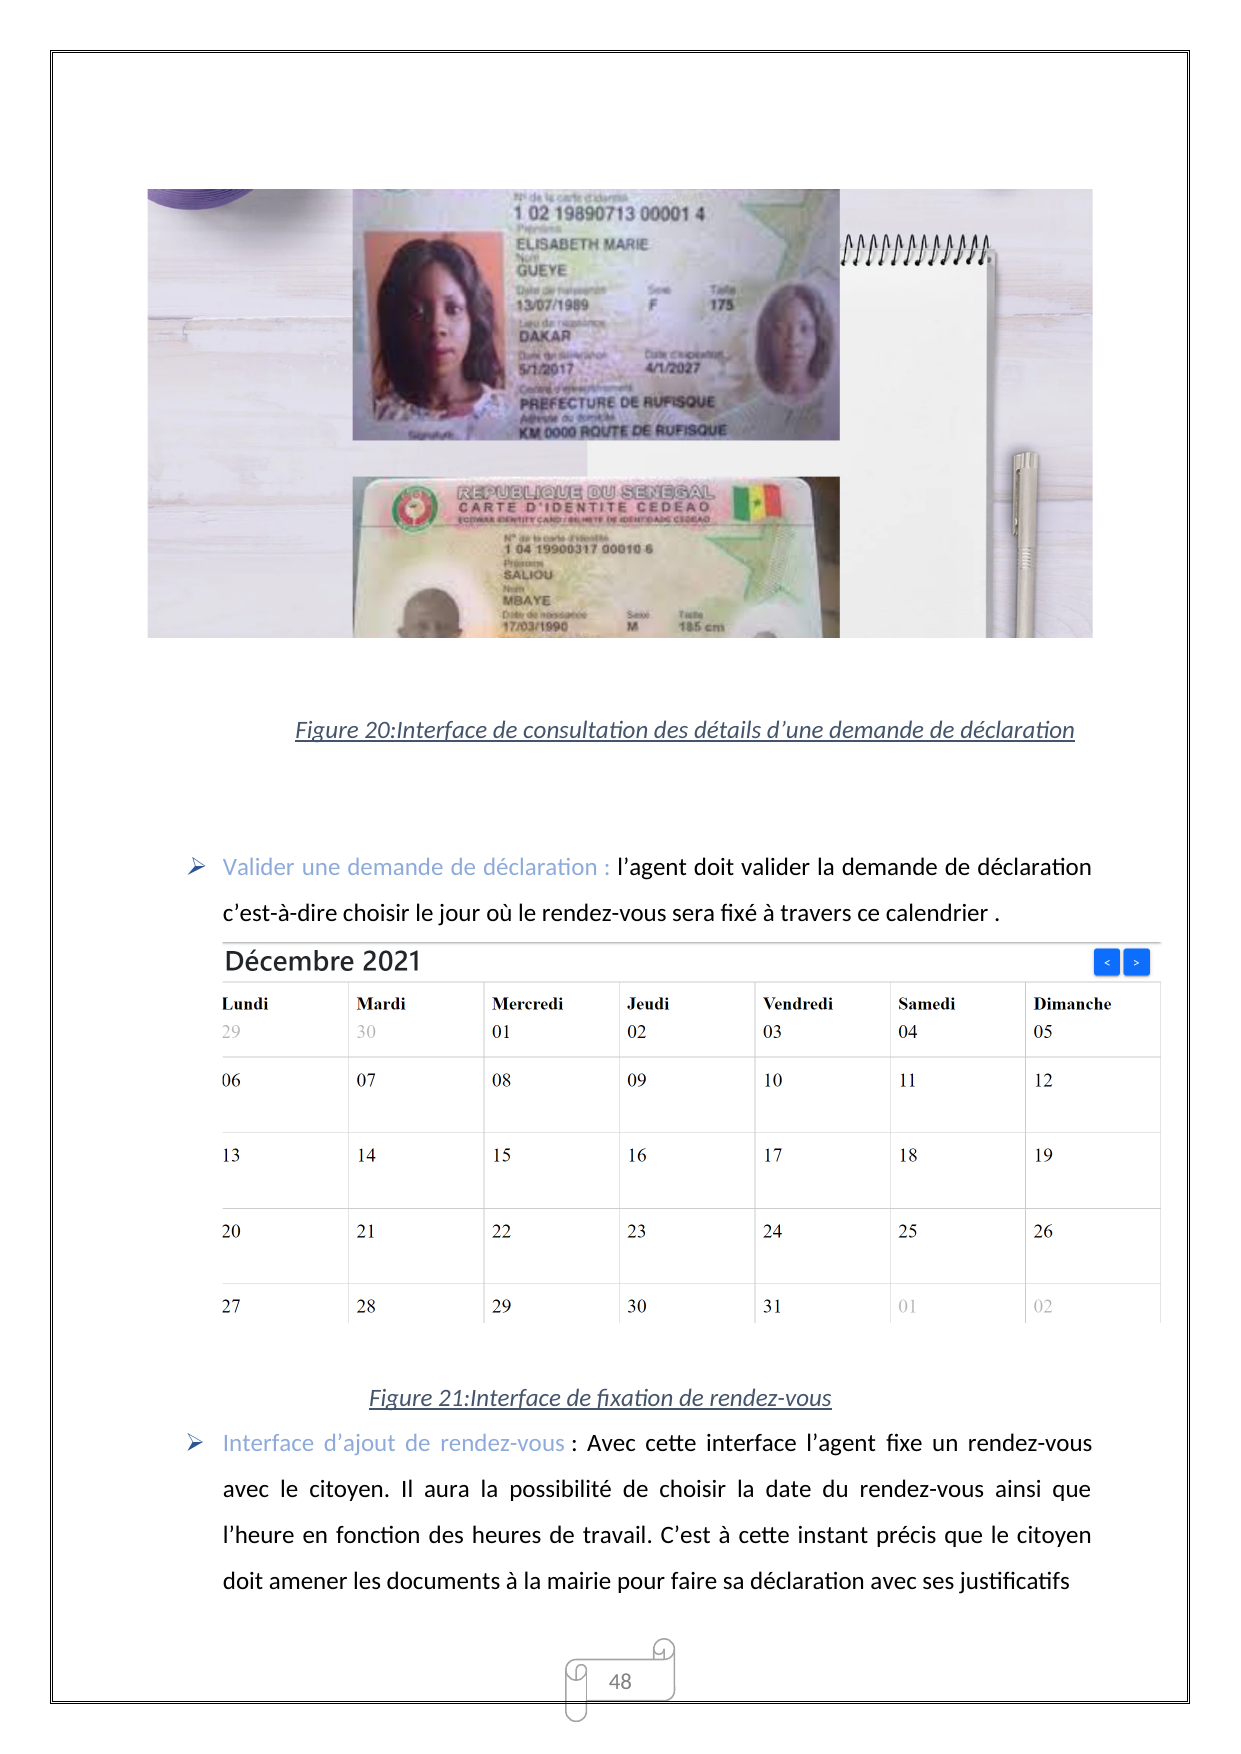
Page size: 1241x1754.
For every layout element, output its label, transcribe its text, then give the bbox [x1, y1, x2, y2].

list Interface d’ajout de rendez-vous : Avec cette interface l’agent fixe un rendez-vous avec le citoyen. Il aura la possibilité de choisir la date du rendez-vous ainsi que l’heure en fonction des heures de travail. C’est à cette instant précis que le citoyen doit amener les documents à la mairie pour faire sa déclaration avec ses justificatifs [185, 1428, 1093, 1595]
picture [222, 942, 1168, 1323]
list Figure 20:Interface de consultation des détails d’une demande de déclaration [223, 714, 1093, 744]
list Figure 21:Interface de fixation de rendez-vous [296, 1382, 1093, 1412]
picture [147, 189, 1093, 638]
list Valider une demande de déclaration : l’agent doit valider la demande de déclaration c’est-à-dire choisir le jour où le rendez-vous sera fixé à travers ce calendrier . [185, 851, 1093, 927]
